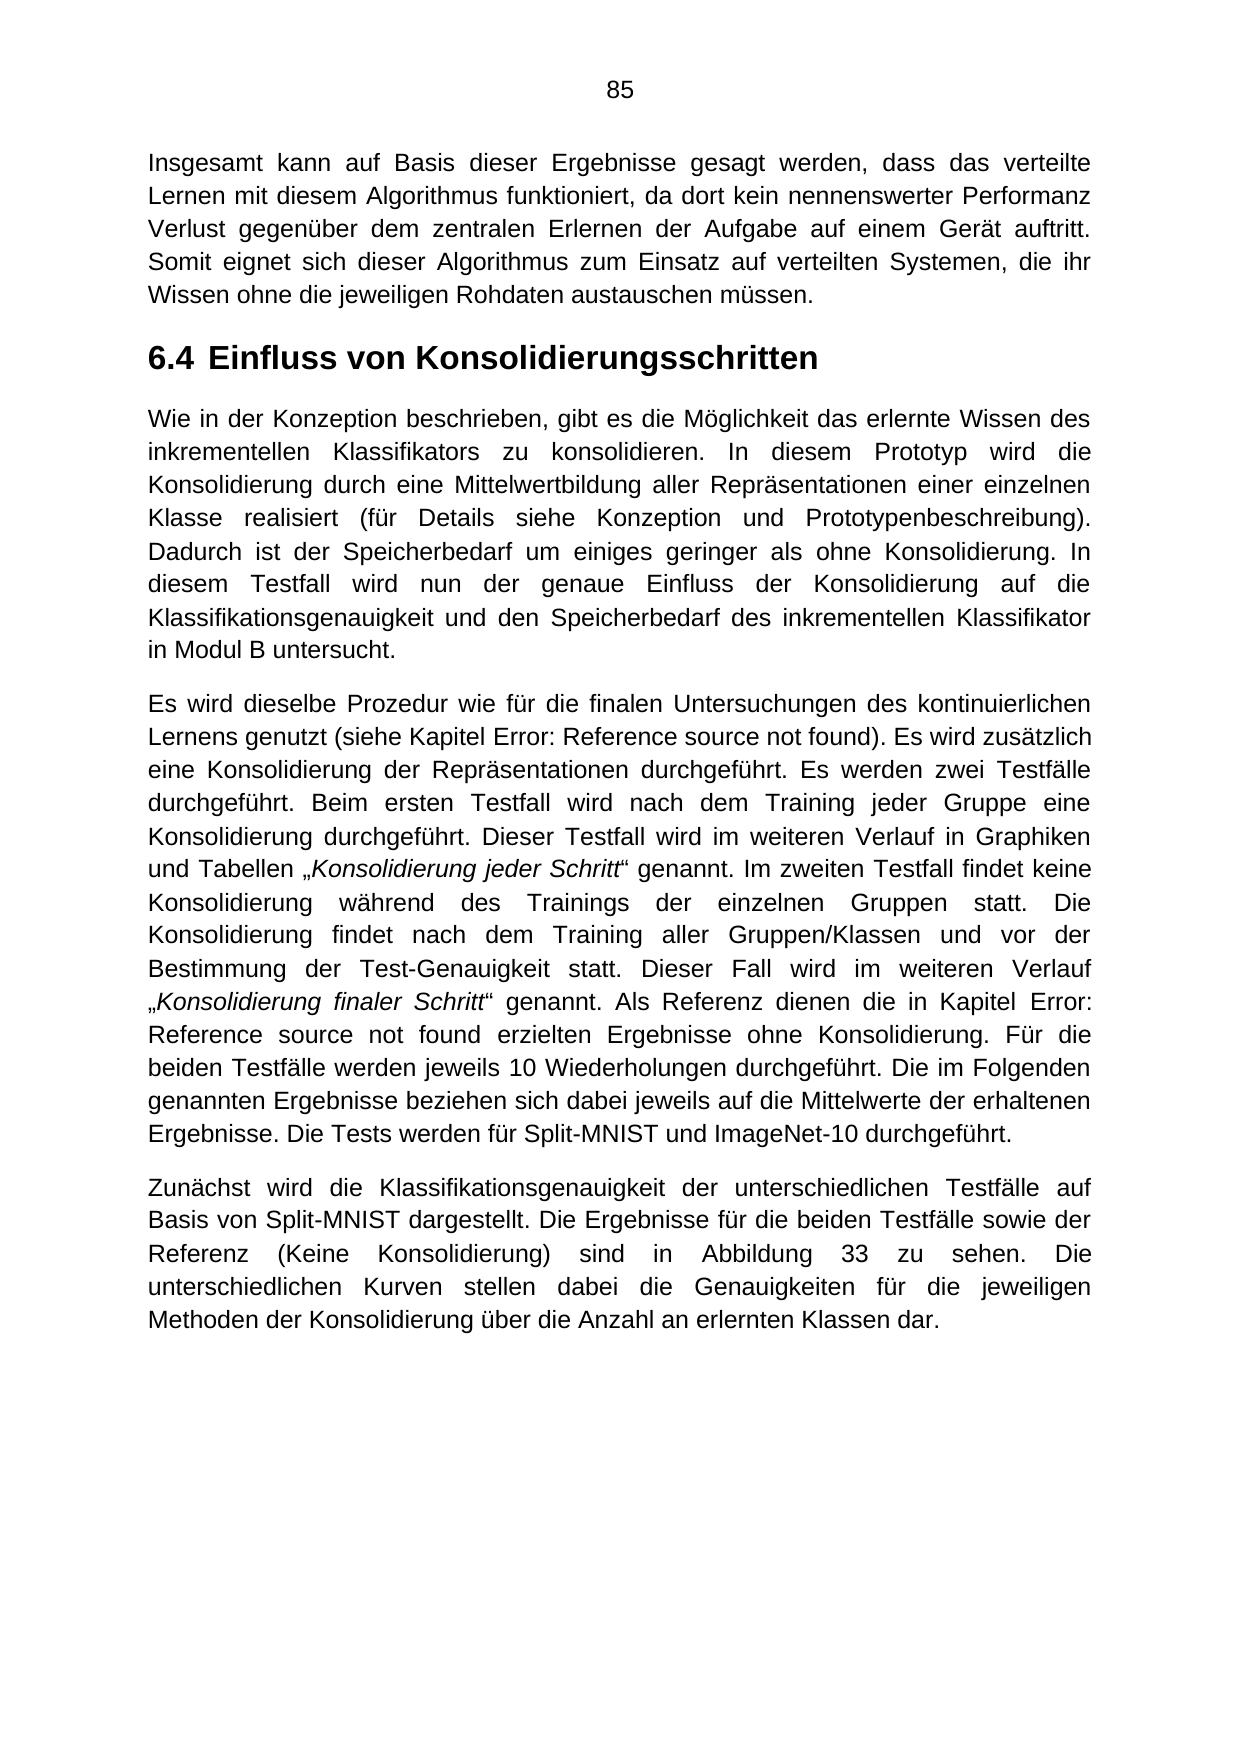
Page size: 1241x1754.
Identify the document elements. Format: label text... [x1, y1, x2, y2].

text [148, 148, 1092, 308]
text Zunächst wird die Klassifikationsgenauigkeit der unterschiedlichen Testfälle auf Basis von Split-MNIST dargestellt. Die Ergebnisse für die beiden Testfälle sowie der Referenz (Keine Konsolidierung) sind in Abbildung 33 zu sehen. Die unterschiedlichen Kurven stellen dabei die Genauigkeiten für die jeweiligen Methoden der Konsolidierung über die Anzahl an erlernten Klassen dar. [148, 1172, 1092, 1333]
subtitle Einfluss von Konsolidierungsschritten [148, 338, 1092, 376]
text Wie in der Konzeption beschrieben, gibt es die Möglichkeit das erlernte Wissen des inkrementellen Klassifikators zu konsolidieren. In diesem Prototyp wird die Konsolidierung durch eine Mittelwertbildung aller Repräsentationen einer einzelnen Klasse realisiert (für Details siehe Konzeption und Prototypenbeschreibung). Dadurch ist der Speicherbedarf um einiges geringer als ohne Konsolidierung. In diesem Testfall wird nun der genaue Einfluss der Konsolidierung auf die Klassifikationsgenauigkeit und den Speicherbedarf des inkrementellen Klassifikator in Modul B untersucht. [148, 404, 1092, 664]
